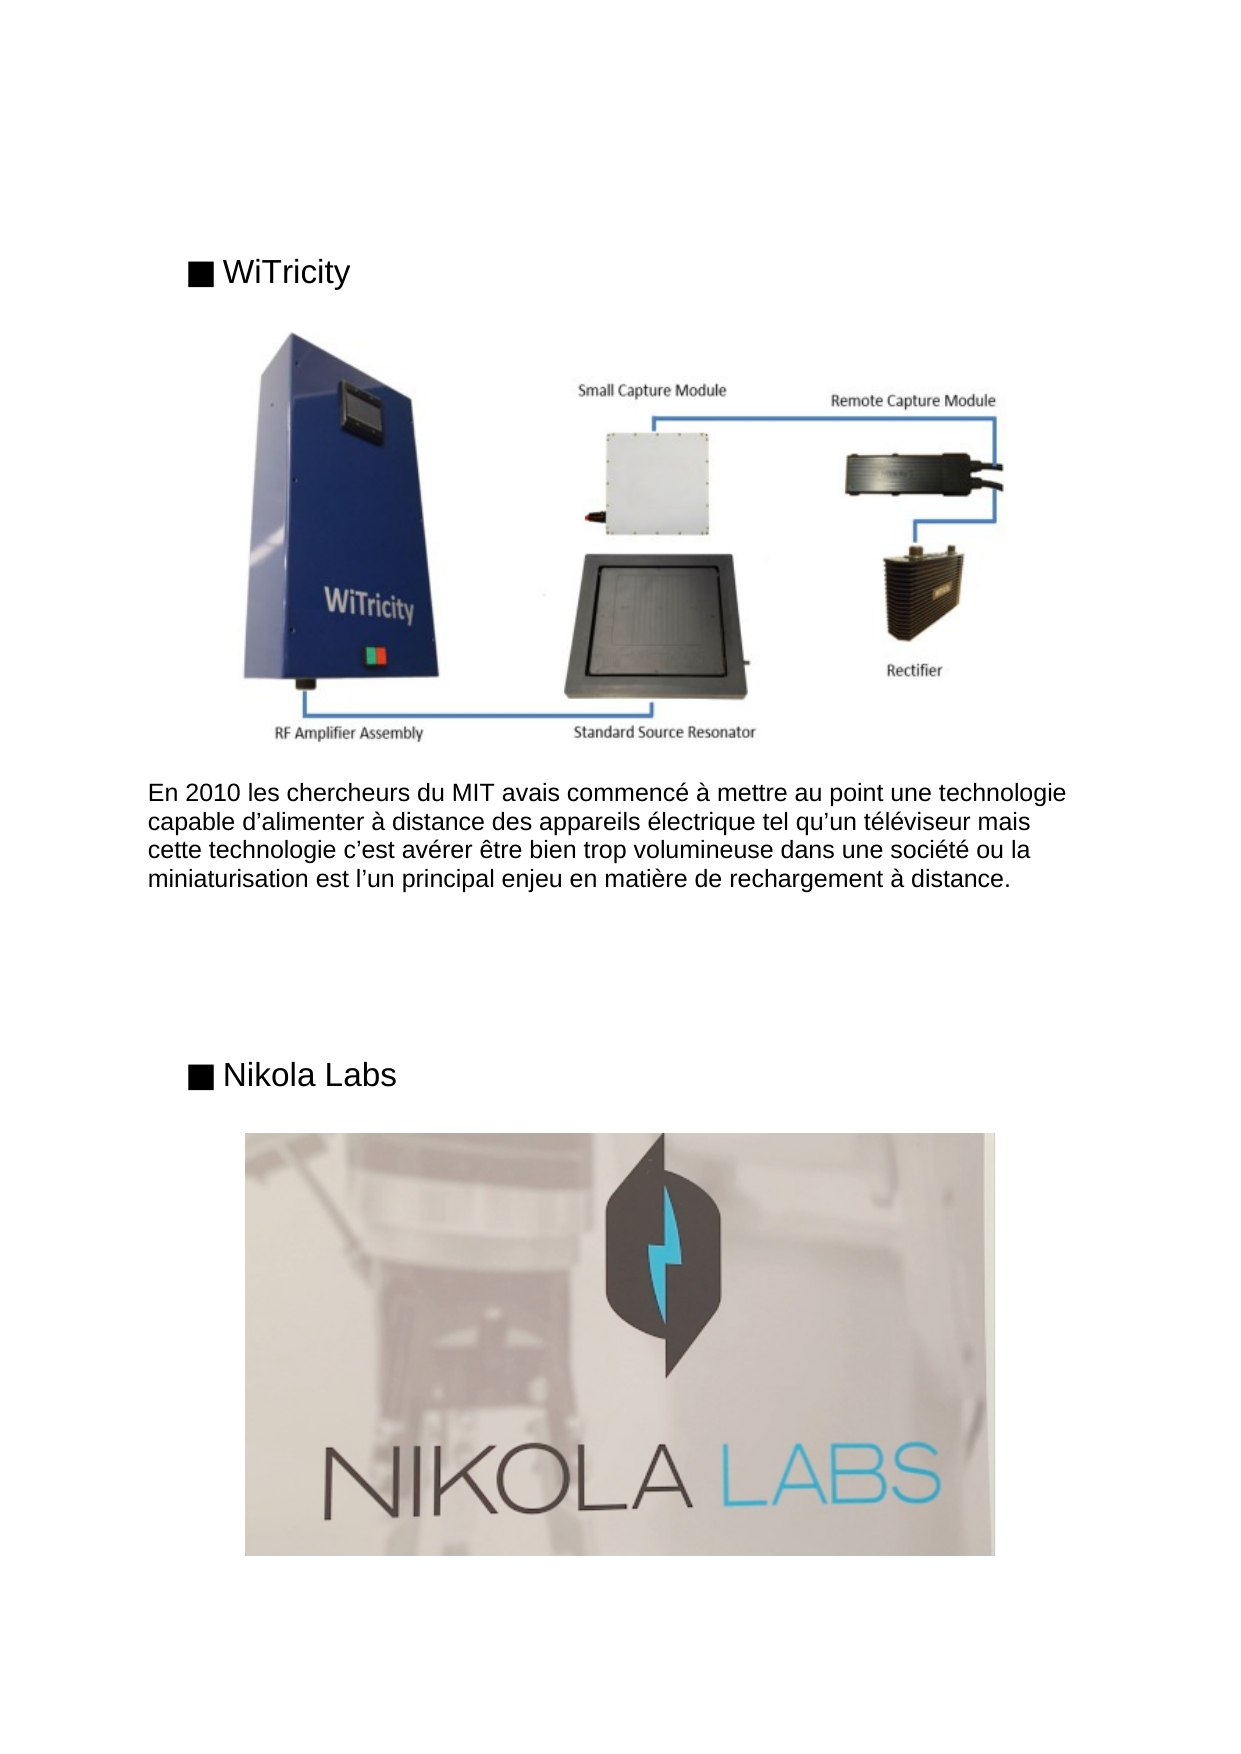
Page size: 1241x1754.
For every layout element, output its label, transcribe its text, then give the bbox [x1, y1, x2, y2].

picture [207, 331, 1033, 749]
picture [245, 1133, 995, 1556]
list WiTricity [185, 234, 1093, 302]
text En 2010 les chercheurs du MIT avais commencé à mettre au point une technologie capable d’alimenter à distance des appareils électrique tel qu’un téléviseur mais cette technologie c’est avérer être bien trop volumineuse dans une société ou la miniaturisation est l’un principal enjeu en matière de rechargement à distance. [148, 778, 1093, 893]
list Nikola Labs [185, 1037, 1093, 1105]
